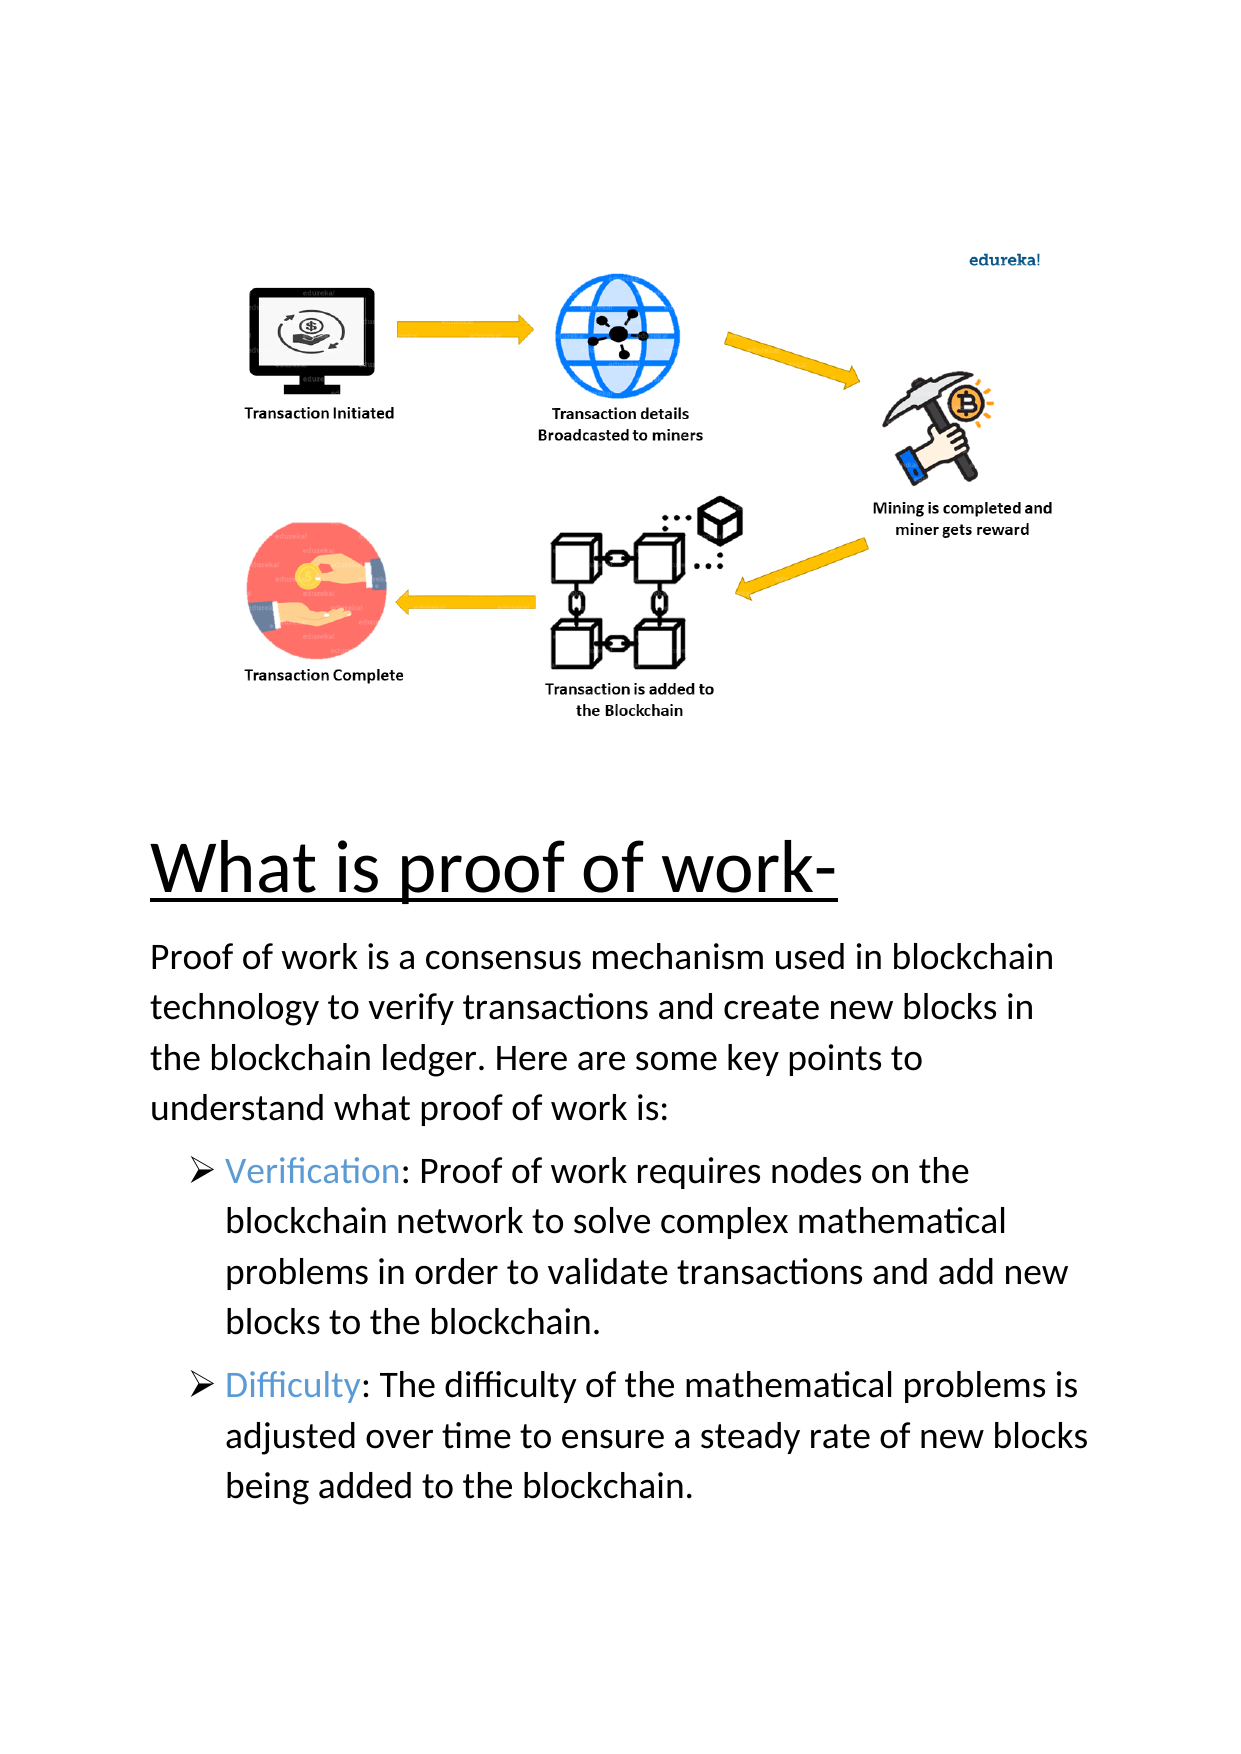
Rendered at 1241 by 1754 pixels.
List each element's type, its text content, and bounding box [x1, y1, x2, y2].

text Proof of work is a consensus mechanism used in blockchain technology to verify transactions and create new blocks in the blockchain ledger. Here are some key points to understand what proof of work is: [150, 933, 1090, 1130]
list Verification: Proof of work requires nodes on the blockchain network to solve complex mathematical problems in order to validate transactions and add new blocks to the blockchain. [187, 1147, 1090, 1344]
picture [150, 212, 1091, 742]
list Difficulty: The difficulty of the mathematical problems is adjusted over time to ensure a steady rate of new blocks being added to the blockchain. [187, 1361, 1090, 1508]
text What is proof of work- [150, 820, 1090, 911]
